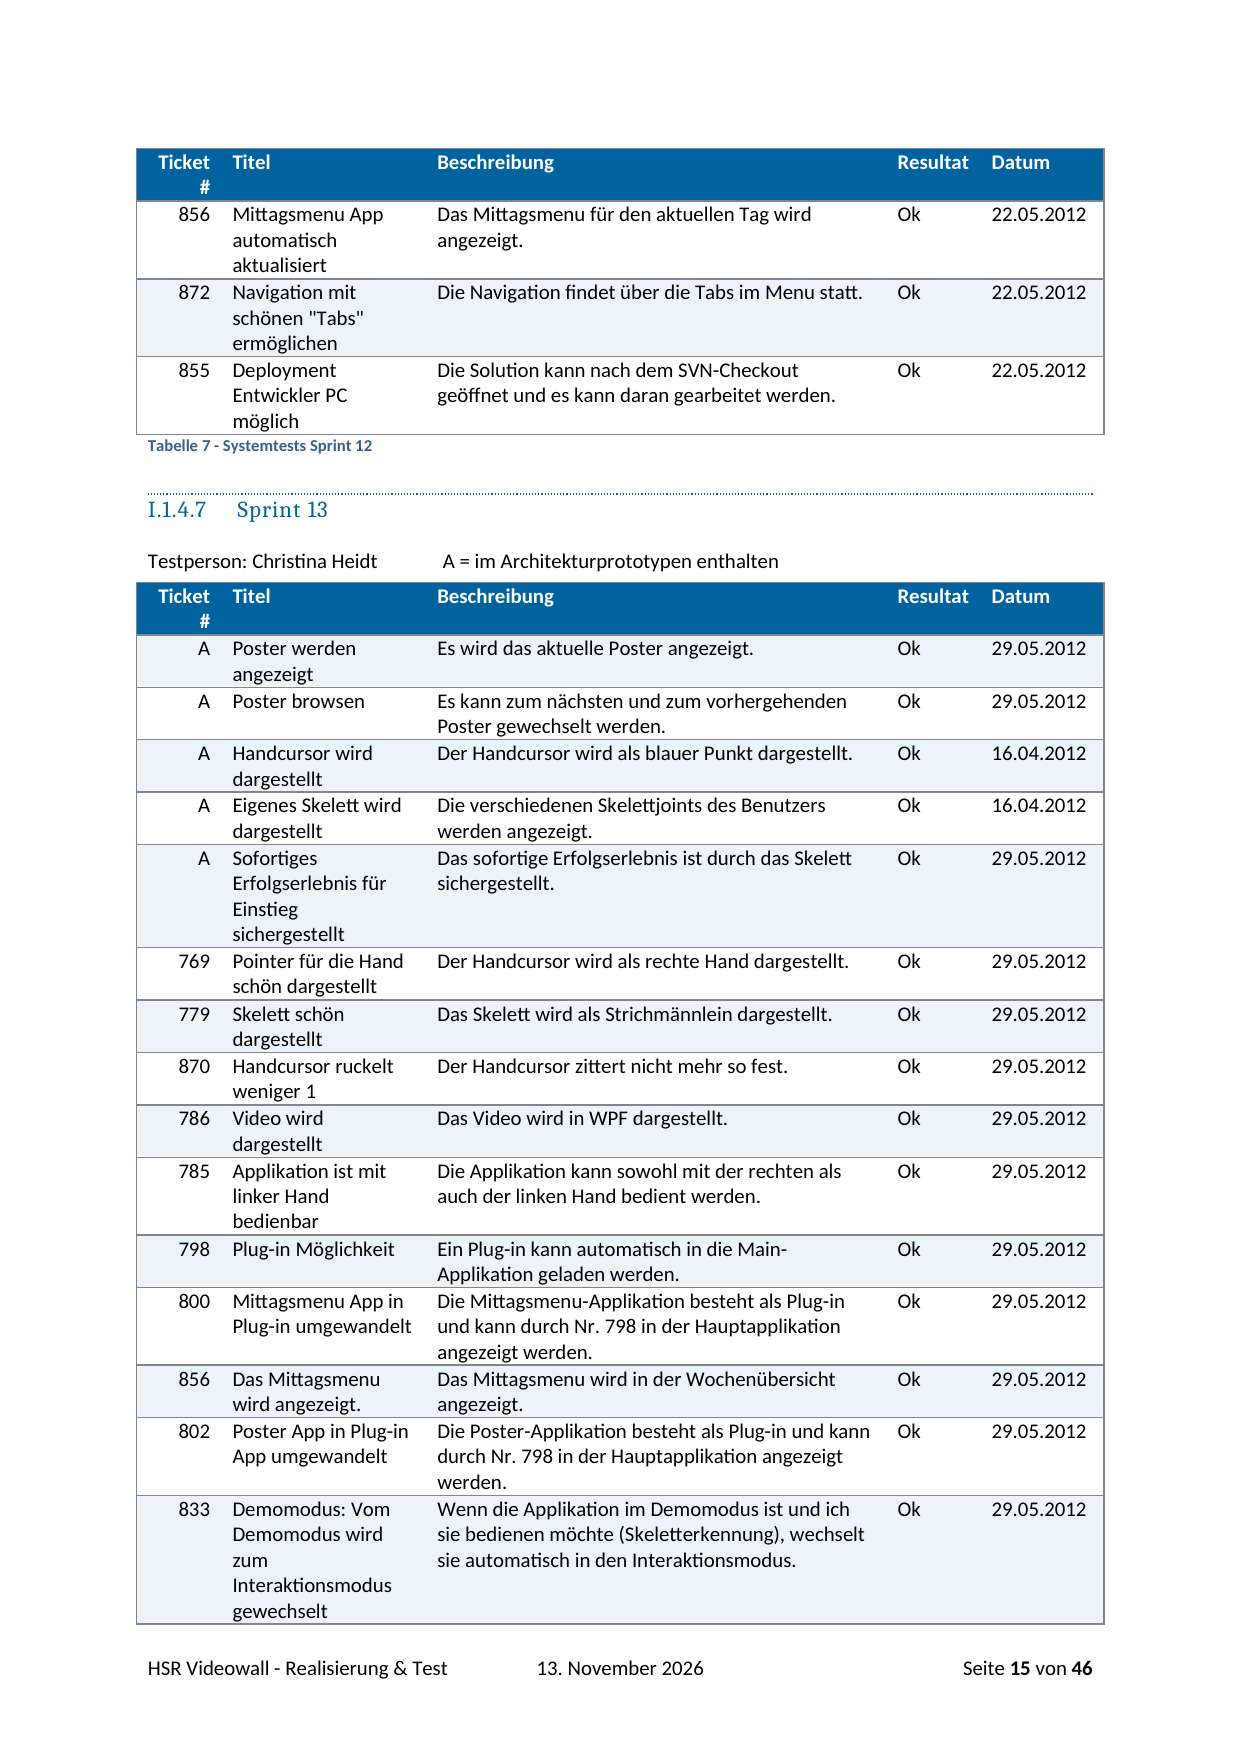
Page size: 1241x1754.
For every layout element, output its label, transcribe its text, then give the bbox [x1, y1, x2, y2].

table_cell Demomodus: Vom Demomodus wird zum Interaktionsmodus gewechselt [221, 1496, 426, 1623]
table_cell Das Mittagsmenu für den aktuellen Tag wird angezeigt. [426, 202, 886, 278]
subtitle Sprint 13 [148, 493, 1093, 523]
table_cell Poster werden angezeigt [221, 636, 426, 686]
table_cell 29.05.2012 [980, 1158, 1103, 1234]
table_cell Eigenes Skelett wird dargestellt [221, 793, 426, 843]
table_cell A [137, 793, 221, 843]
table_cell Die Mittagsmenu-Applikation besteht als Plug-in und kann durch Nr. 798 in der Hauptapplikation angezeigt werden. [426, 1288, 886, 1364]
table_cell 22.05.2012 [980, 357, 1103, 433]
table_cell 872 [137, 280, 221, 356]
table_cell Die Navigation findet über die Tabs im Menu statt. [426, 280, 886, 356]
table_cell 29.05.2012 [980, 1496, 1103, 1623]
table_header Resultat [886, 583, 980, 634]
table_cell Ok [886, 1288, 980, 1364]
table_cell A [137, 740, 221, 791]
table_header Datum [980, 149, 1103, 200]
table_cell 870 [137, 1053, 221, 1104]
table_cell Plug-in Möglichkeit [221, 1236, 426, 1287]
table_cell Poster App in Plug-in App umgewandelt [221, 1418, 426, 1494]
table_cell 29.05.2012 [980, 1366, 1103, 1417]
table_cell Ok [886, 740, 980, 791]
table_cell Der Handcursor wird als rechte Hand dargestellt. [426, 948, 886, 999]
table_cell Mittagsmenu App automatisch aktualisiert [221, 202, 426, 278]
table_cell 802 [137, 1418, 221, 1494]
table_cell 22.05.2012 [980, 202, 1103, 278]
table_cell 769 [137, 948, 221, 999]
table_cell Ok [886, 793, 980, 843]
table_cell 29.05.2012 [980, 636, 1103, 686]
table_header Datum [980, 583, 1103, 634]
table_cell 833 [137, 1496, 221, 1623]
table_cell Applikation ist mit linker Hand bedienbar [221, 1158, 426, 1234]
table_cell Es wird das aktuelle Poster angezeigt. [426, 636, 886, 686]
table_cell Skelett schön dargestellt [221, 1001, 426, 1052]
table_cell Das Video wird in WPF dargestellt. [426, 1106, 886, 1156]
table_header Beschreibung [426, 583, 886, 634]
table_cell Die Poster-Applikation besteht als Plug-in und kann durch Nr. 798 in der Hauptapplikation angezeigt werden. [426, 1418, 886, 1494]
table_cell Deployment Entwickler PC möglich [221, 357, 426, 433]
table_cell Ok [886, 357, 980, 433]
table_cell Die Applikation kann sowohl mit der rechten als auch der linken Hand bedient werden. [426, 1158, 886, 1234]
table_cell Pointer für die Hand schön dargestellt [221, 948, 426, 999]
table_cell Ok [886, 1236, 980, 1287]
table_cell Poster browsen [221, 688, 426, 739]
table_cell 856 [137, 1366, 221, 1417]
table_cell Das sofortige Erfolgserlebnis ist durch das Skelett sichergestellt. [426, 845, 886, 947]
table_cell Die verschiedenen Skelettjoints des Benutzers werden angezeigt. [426, 793, 886, 843]
table_cell Der Handcursor wird als blauer Punkt dargestellt. [426, 740, 886, 791]
table_header Titel [221, 149, 426, 200]
table_cell Ok [886, 948, 980, 999]
table_cell 798 [137, 1236, 221, 1287]
table_cell Handcursor wird dargestellt [221, 740, 426, 791]
table_cell Ok [886, 1053, 980, 1104]
table_cell 29.05.2012 [980, 1053, 1103, 1104]
table_cell 800 [137, 1288, 221, 1364]
table_cell 22.05.2012 [980, 280, 1103, 356]
table_cell Handcursor ruckelt weniger 1 [221, 1053, 426, 1104]
table_cell 29.05.2012 [980, 1106, 1103, 1156]
table_cell 786 [137, 1106, 221, 1156]
table_cell A [137, 688, 221, 739]
table_cell 779 [137, 1001, 221, 1052]
table_cell Ok [886, 1001, 980, 1052]
table_cell Navigation mit schönen "Tabs" ermöglichen [221, 280, 426, 356]
table_cell Ok [886, 1496, 980, 1623]
table_cell Video wird dargestellt [221, 1106, 426, 1156]
table_cell Ok [886, 1106, 980, 1156]
table_cell 16.04.2012 [980, 740, 1103, 791]
table_cell 29.05.2012 [980, 845, 1103, 947]
table_cell Ein Plug-in kann automatisch in die Main-Applikation geladen werden. [426, 1236, 886, 1287]
table_cell Ok [886, 688, 980, 739]
table_cell 16.04.2012 [980, 793, 1103, 843]
table_cell Sofortiges Erfolgserlebnis für Einstieg sichergestellt [221, 845, 426, 947]
table_header Resultat [886, 149, 980, 200]
table_cell Ok [886, 1418, 980, 1494]
table_cell 856 [137, 202, 221, 278]
table_cell 29.05.2012 [980, 1001, 1103, 1052]
table_cell 29.05.2012 [980, 1236, 1103, 1287]
table_cell 855 [137, 357, 221, 433]
table_cell 29.05.2012 [980, 688, 1103, 739]
table_cell Wenn die Applikation im Demomodus ist und ich sie bedienen möchte (Skeletterkennung), wechselt sie automatisch in den Interaktionsmodus. [426, 1496, 886, 1623]
table_cell 29.05.2012 [980, 1288, 1103, 1364]
table_cell Ok [886, 280, 980, 356]
table_cell Es kann zum nächsten und zum vorhergehenden Poster gewechselt werden. [426, 688, 886, 739]
table_cell Ok [886, 1366, 980, 1417]
table_cell A [137, 845, 221, 947]
table_cell A [137, 636, 221, 686]
table_cell 29.05.2012 [980, 948, 1103, 999]
table_header Beschreibung [426, 149, 886, 200]
table_cell 785 [137, 1158, 221, 1234]
table_cell Der Handcursor zittert nicht mehr so fest. [426, 1053, 886, 1104]
table_cell Ok [886, 1158, 980, 1234]
table_cell Ok [886, 202, 980, 278]
table_header Ticket# [137, 149, 221, 200]
table_cell Das Mittagsmenu wird in der Wochenübersicht angezeigt. [426, 1366, 886, 1417]
text Testperson: Christina Heidt A = im Architekturprototypen enthalten [148, 548, 1093, 573]
table_cell Die Solution kann nach dem SVN-Checkout geöffnet und es kann daran gearbeitet werden. [426, 357, 886, 433]
table_cell Mittagsmenu App in Plug-in umgewandelt [221, 1288, 426, 1364]
table_cell Das Skelett wird als Strichmännlein dargestellt. [426, 1001, 886, 1052]
table_header Titel [221, 583, 426, 634]
table_cell Das Mittagsmenu wird angezeigt. [221, 1366, 426, 1417]
table_cell Ok [886, 845, 980, 947]
table_cell 29.05.2012 [980, 1418, 1103, 1494]
table_cell Ok [886, 636, 980, 686]
table_header Ticket# [137, 583, 221, 634]
